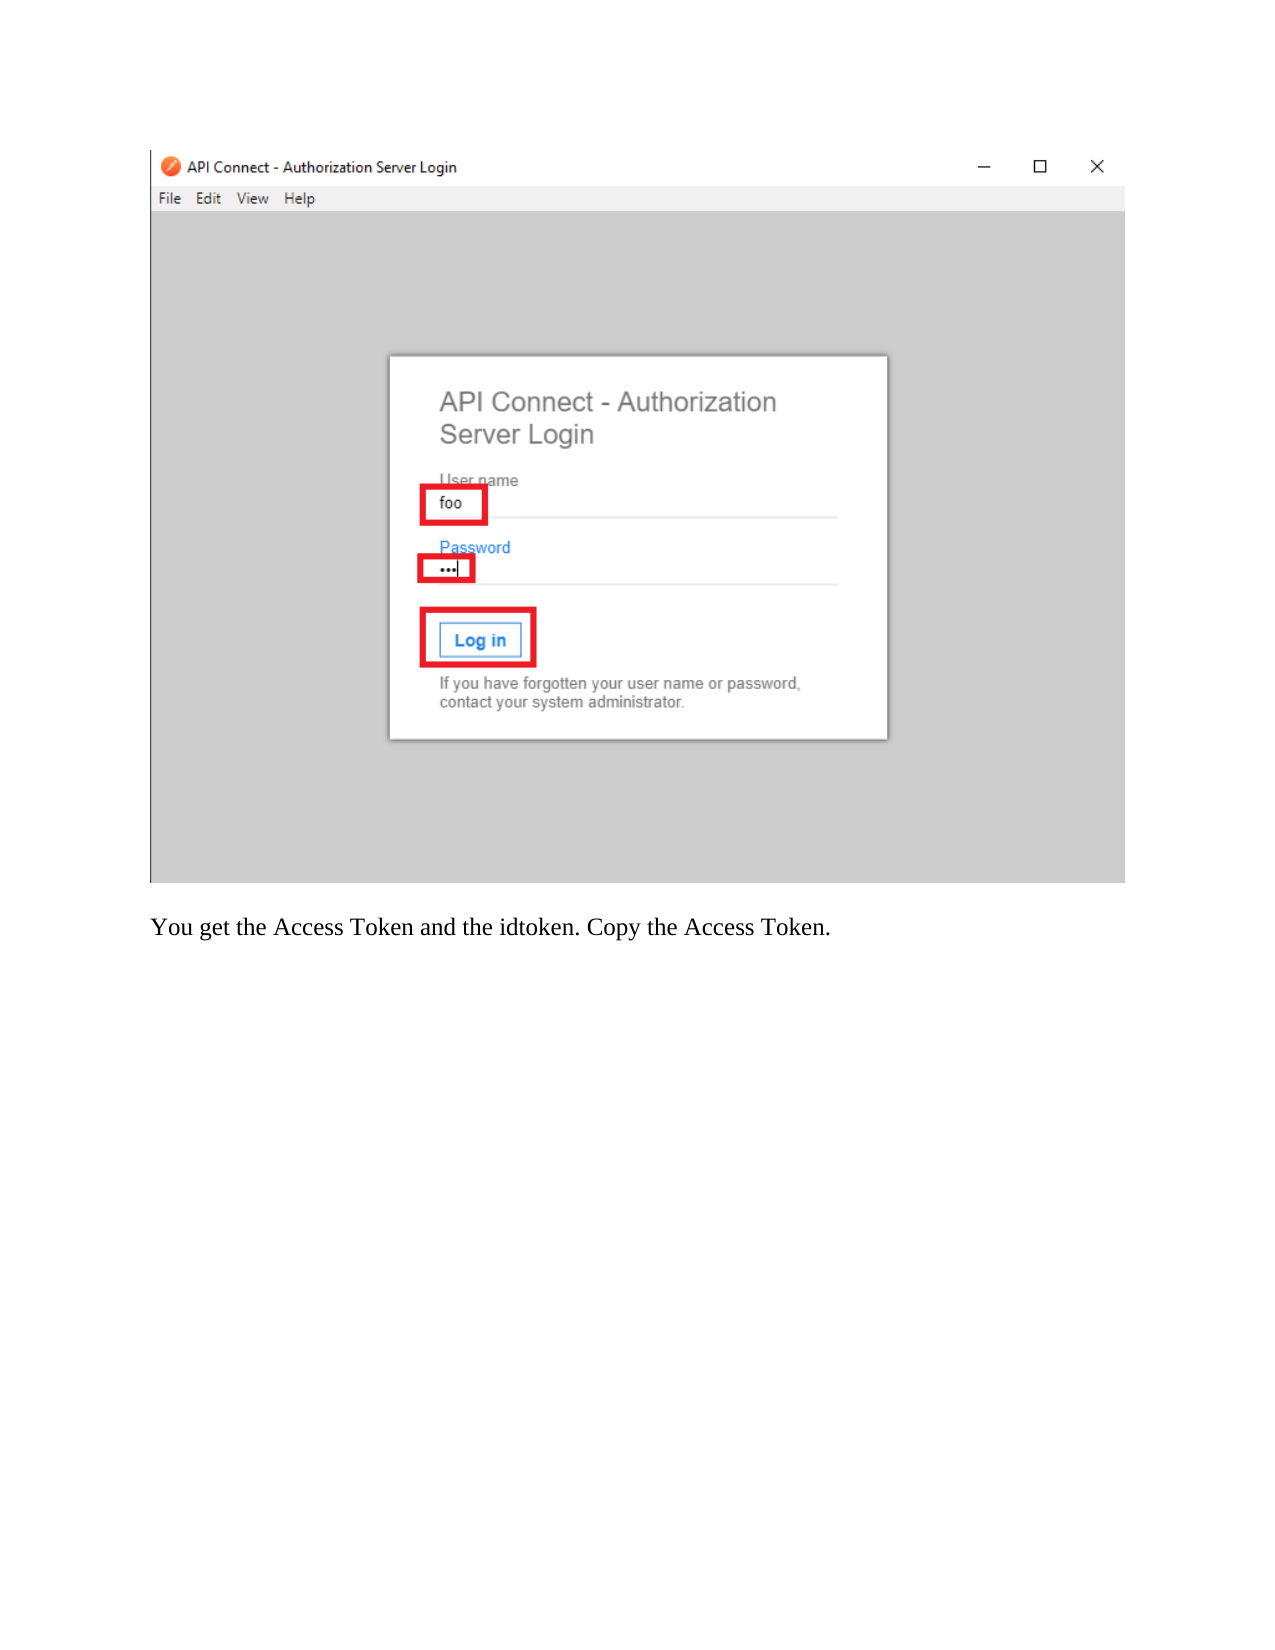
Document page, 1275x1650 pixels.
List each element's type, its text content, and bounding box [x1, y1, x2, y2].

picture [150, 150, 1125, 883]
text You get the Access Token and the idtoken. Copy the Access Token. [150, 912, 1125, 941]
